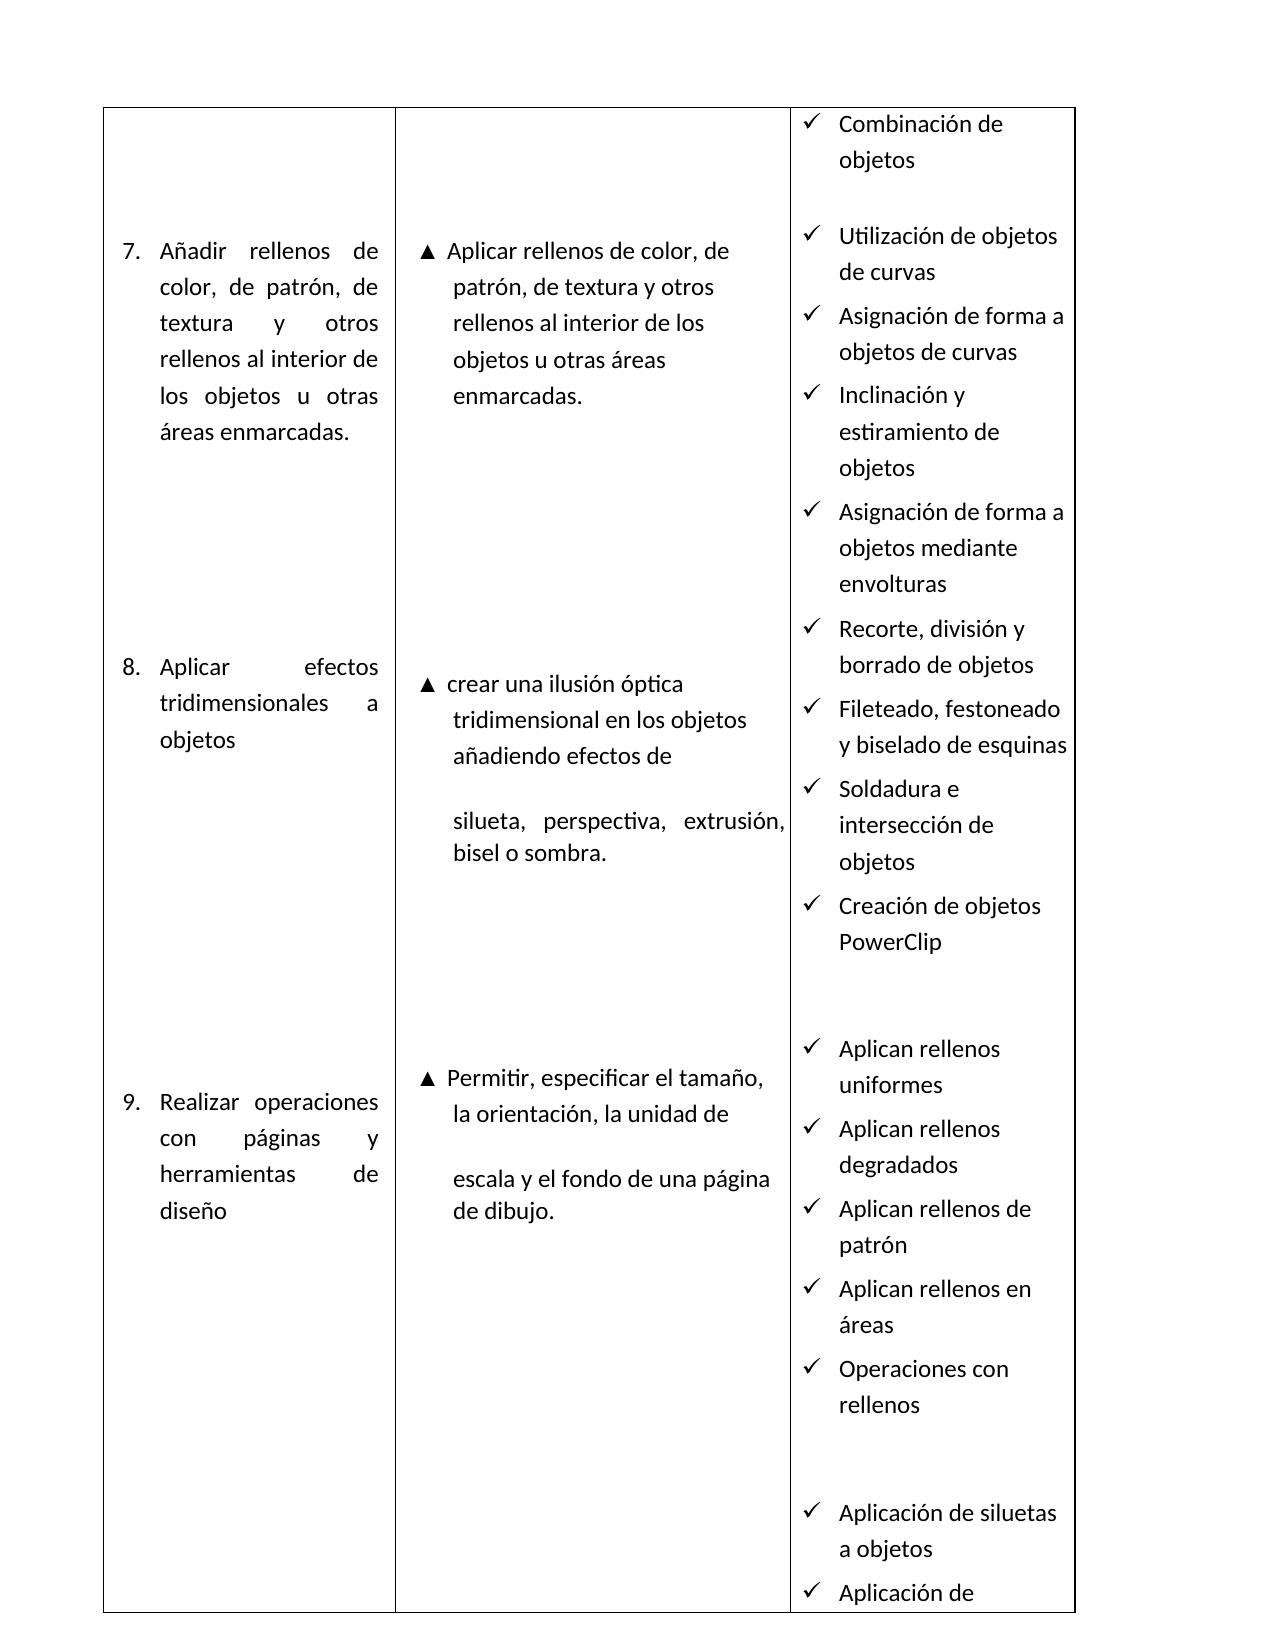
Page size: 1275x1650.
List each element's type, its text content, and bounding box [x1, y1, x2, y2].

table_cell ▲ Aplicar rellenos de color, de patrón, de textura y otros rellenos al interior de los objetos u otras áreas enmarcadas. ▲ crear una ilusión óptica tridimensional en los objetos añadiendo efectos de silueta, perspectiva, extrusión, bisel o sombra. ▲ Permitir, especificar el tamaño, la orientación, la unidad de escala y el fondo de una página de dibujo. [396, 108, 790, 1612]
table_cell Añadir rellenos de color, de patrón, de textura y otros rellenos al interior de los objetos u otras áreas enmarcadas. Aplicar efectos tridimensionales a objetos Realizar operaciones con páginas y herramientas de diseño [104, 108, 395, 1612]
table_cell Combinación de objetos Utilización de objetos de curvas Asignación de forma a objetos de curvas Inclinación y estiramiento de objetos Asignación de forma a objetos mediante envolturas Recorte, división y borrado de objetos Fileteado, festoneado y biselado de esquinas Soldadura e intersección de objetos Creación de objetos PowerClip Aplican rellenos uniformes Aplican rellenos degradados Aplican rellenos de patrón Aplican rellenos en áreas Operaciones con rellenos Aplicación de siluetas a objetos Aplicación de [791, 108, 1074, 1612]
